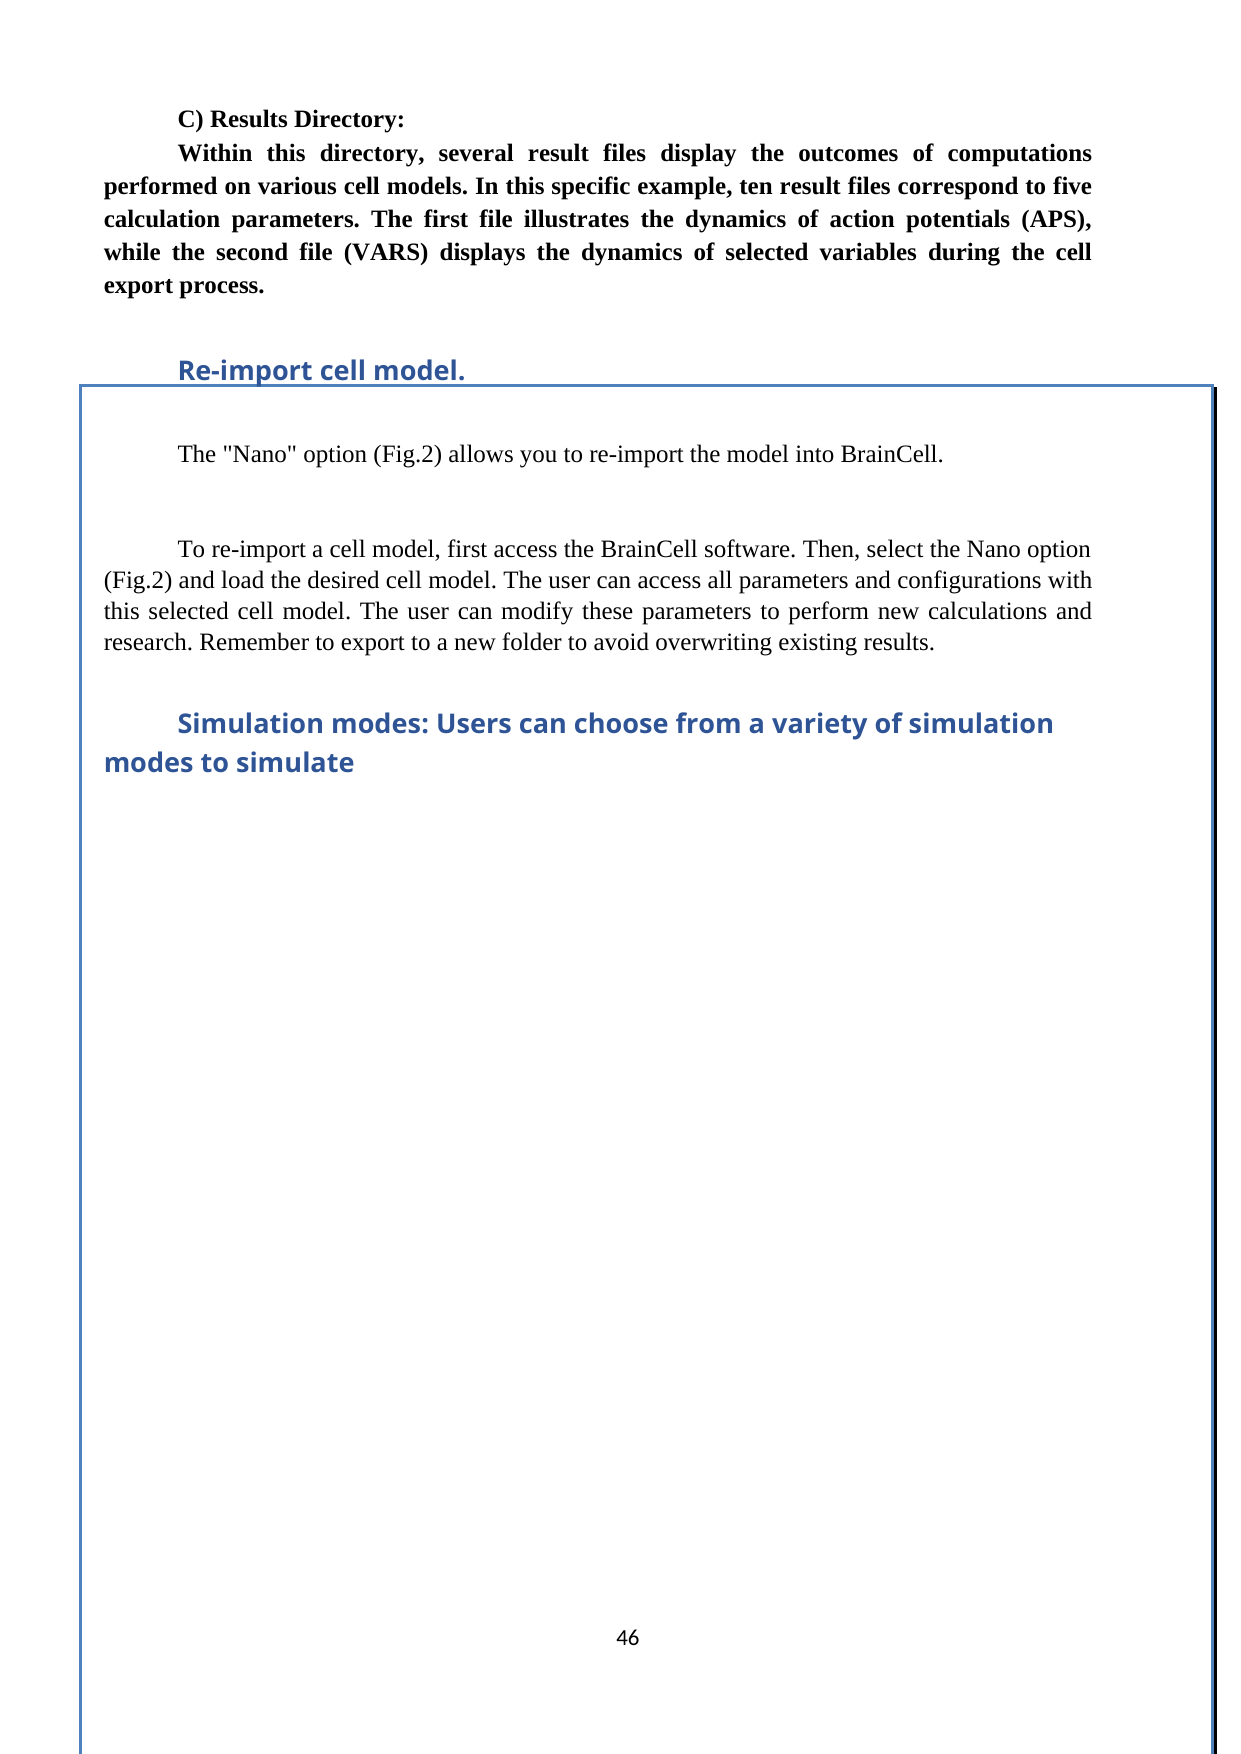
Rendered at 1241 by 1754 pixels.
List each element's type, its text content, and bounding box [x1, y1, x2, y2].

text To re-import a cell model, first access the BrainCell software. Then, select the Nano option (Fig.2) and load the desired cell model. The user can access all parameters and configurations with this selected cell model. The user can modify these parameters to perform new calculations and research. Remember to export to a new folder to avoid overwriting existing results. [103, 534, 1093, 656]
subtitle Simulation modes: Users can choose from a variety of simulation modes to simulate [103, 704, 1093, 781]
text Within this directory, several result files display the outcomes of computations performed on various cell models. In this specific example, ten result files correspond to five calculation parameters. The first file illustrates the dynamics of action potentials (APS), while the second file (VARS) displays the dynamics of selected variables during the cell export process. [103, 138, 1093, 299]
text The "Nano" option (Fig.2) allows you to re-import the model into BrainCell. [103, 439, 1093, 467]
text C) Results Directory: [103, 104, 1093, 133]
subtitle Re-import cell model. [103, 351, 1093, 388]
